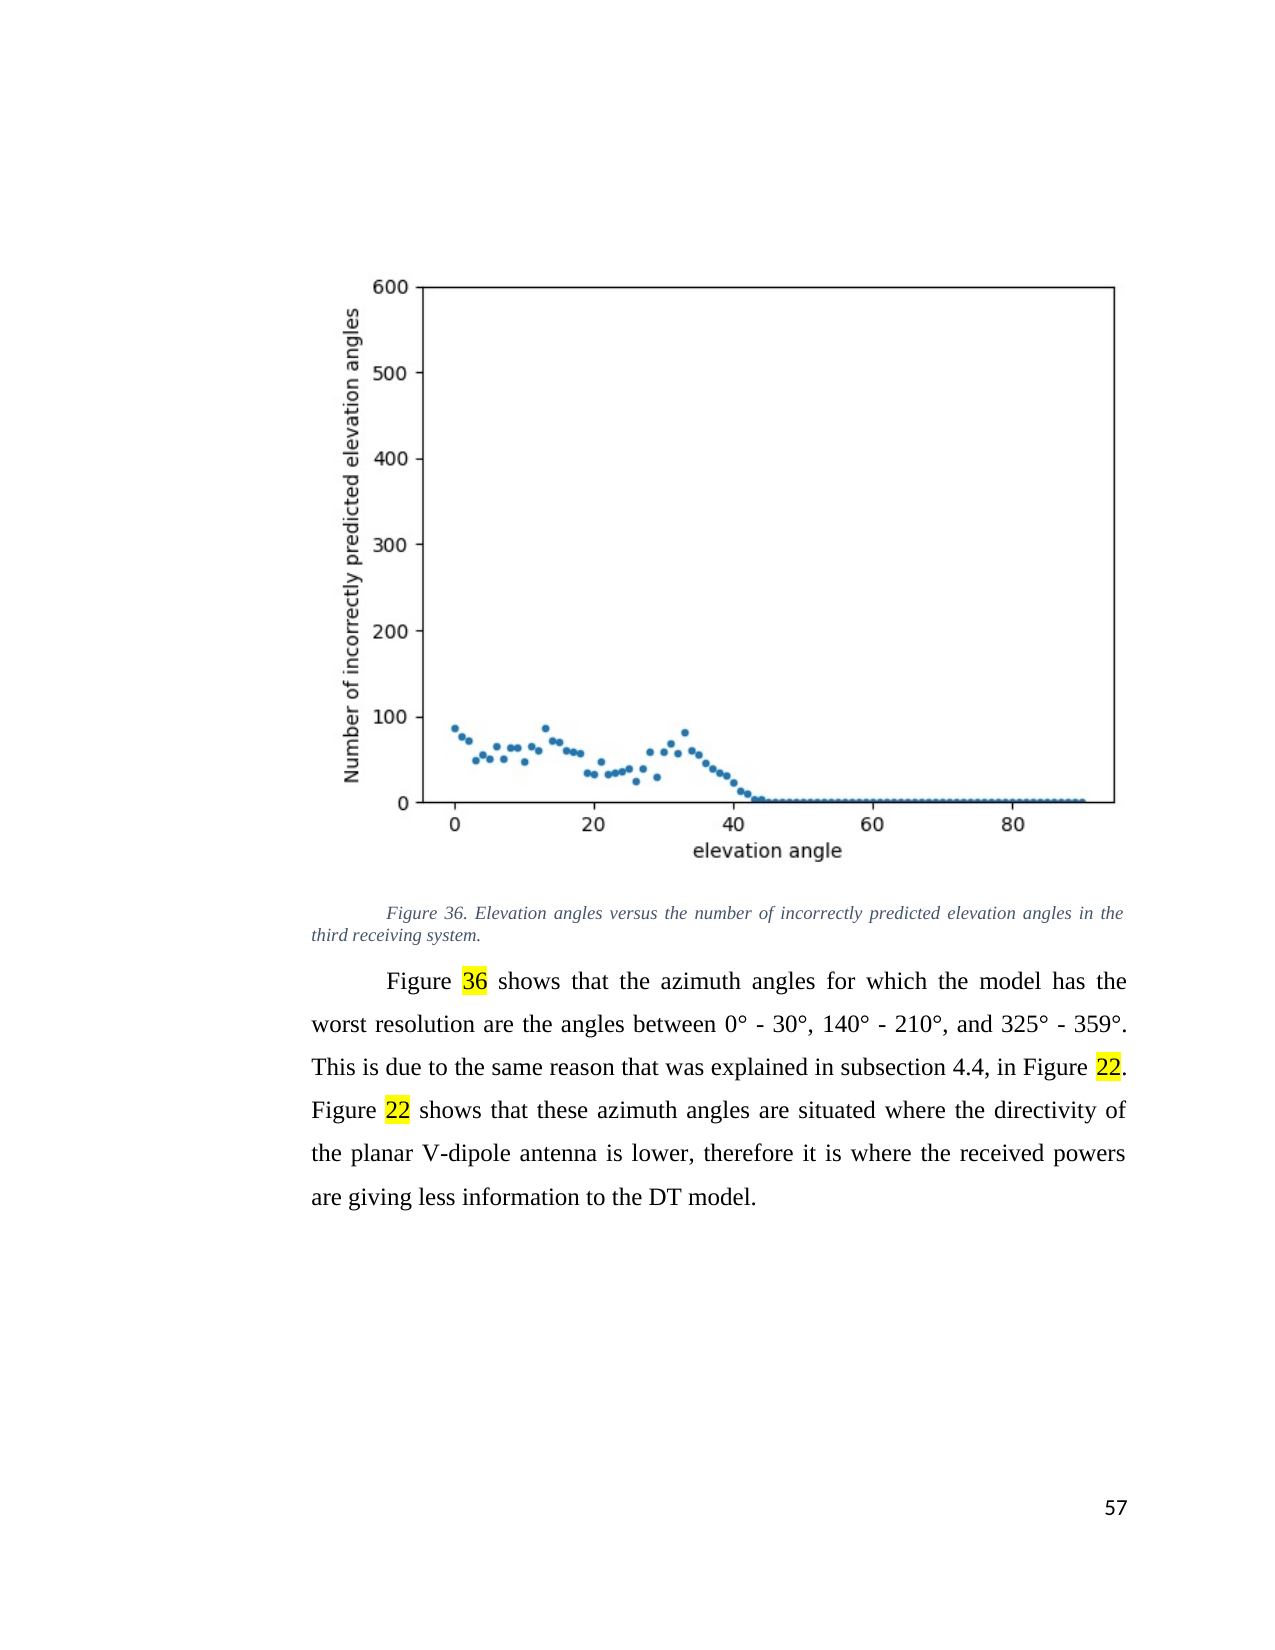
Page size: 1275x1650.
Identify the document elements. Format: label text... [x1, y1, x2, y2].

text Figure . Elevation angles versus the number of incorrectly predicted elevation angles in the third receiving system. [311, 902, 1127, 945]
picture [311, 206, 1203, 876]
text Figure 36 shows that the azimuth angles for which the model has the worst resolution are the angles between 0° - 30°, 140° - 210°, and 325° - 359°. This is due to the same reason that was explained in subsection 4.4, in Figure 22. Figure 22 shows that these azimuth angles are situated where the directivity of the planar V-dipole antenna is lower, therefore it is where the received powers are giving less information to the DT model. [311, 966, 1127, 1210]
